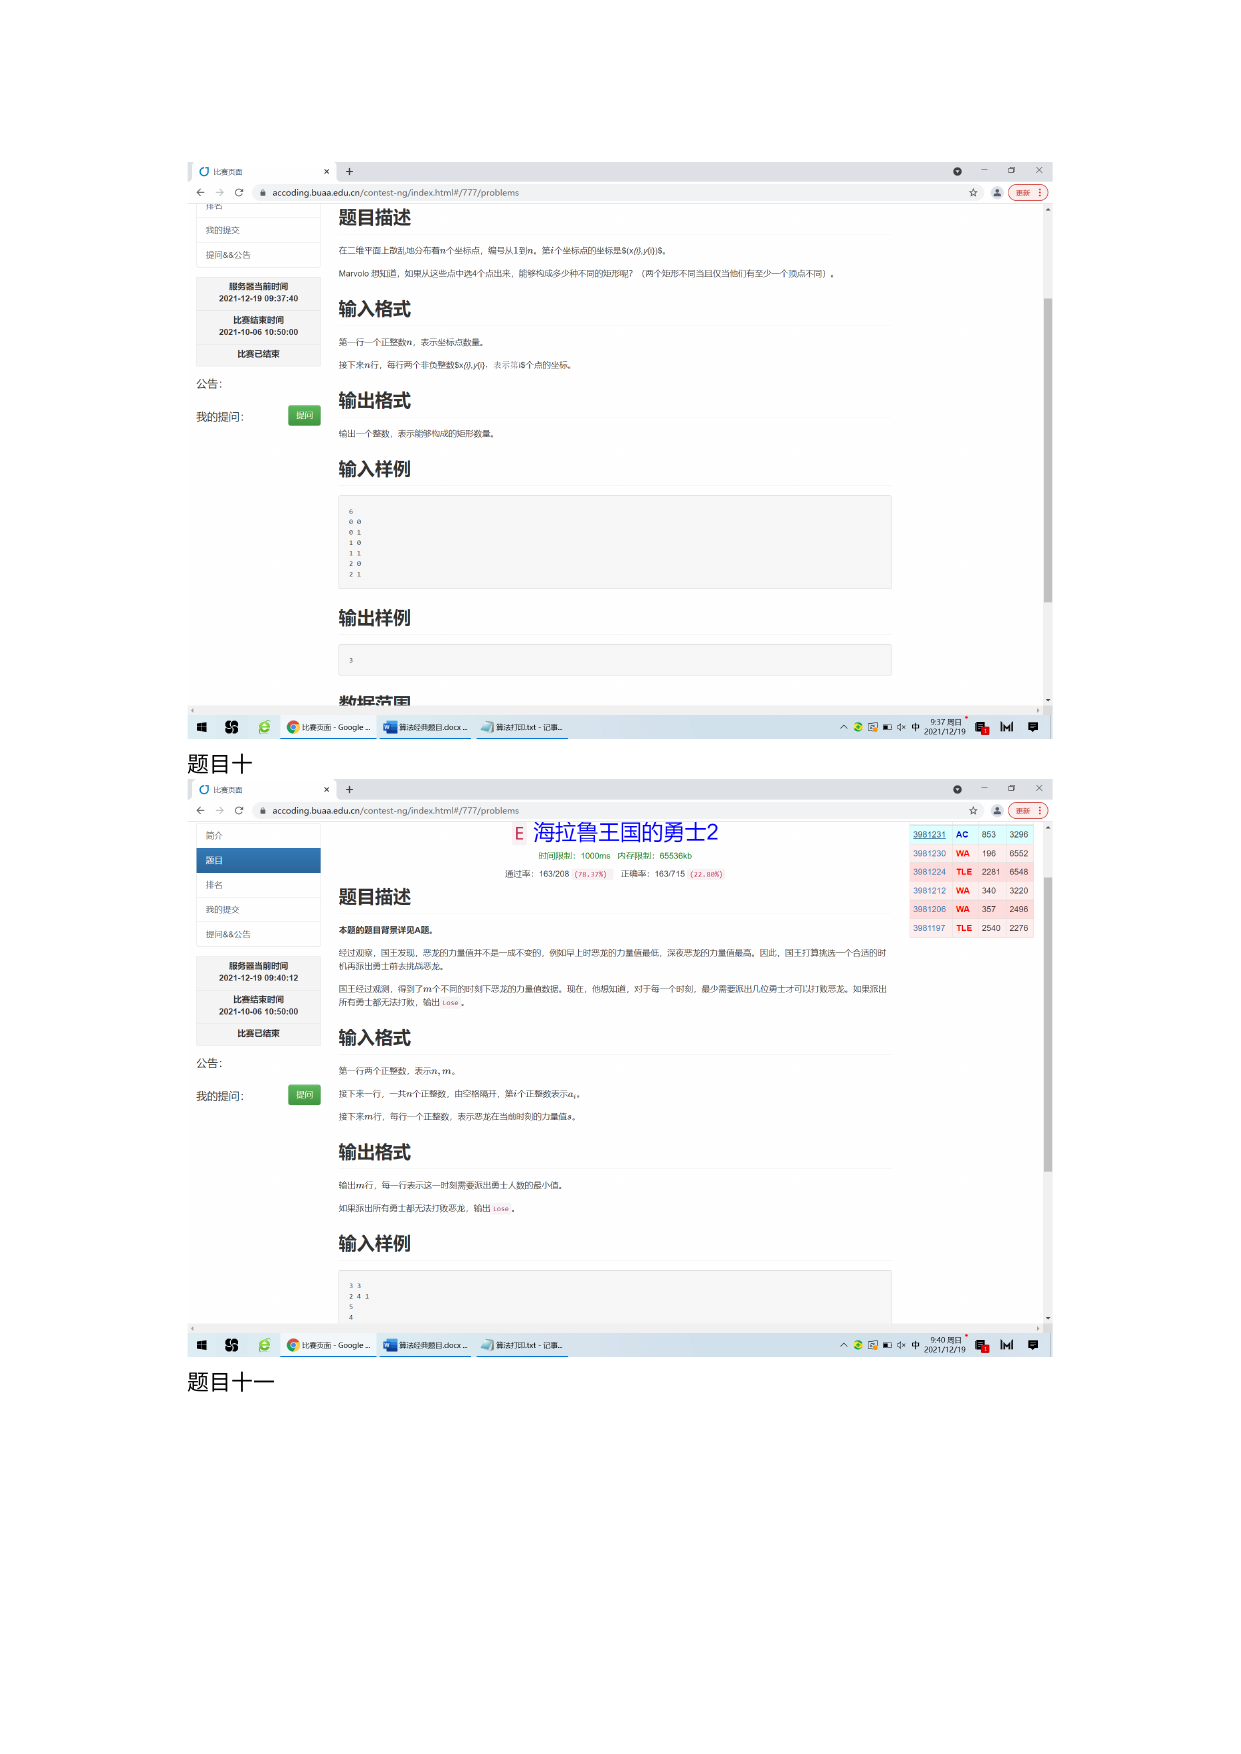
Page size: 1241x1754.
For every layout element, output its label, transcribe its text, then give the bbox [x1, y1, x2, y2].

picture [187, 779, 1053, 1357]
text 题目十 [187, 747, 1053, 779]
text 题目十一 [187, 1364, 1053, 1397]
picture [187, 162, 1053, 739]
